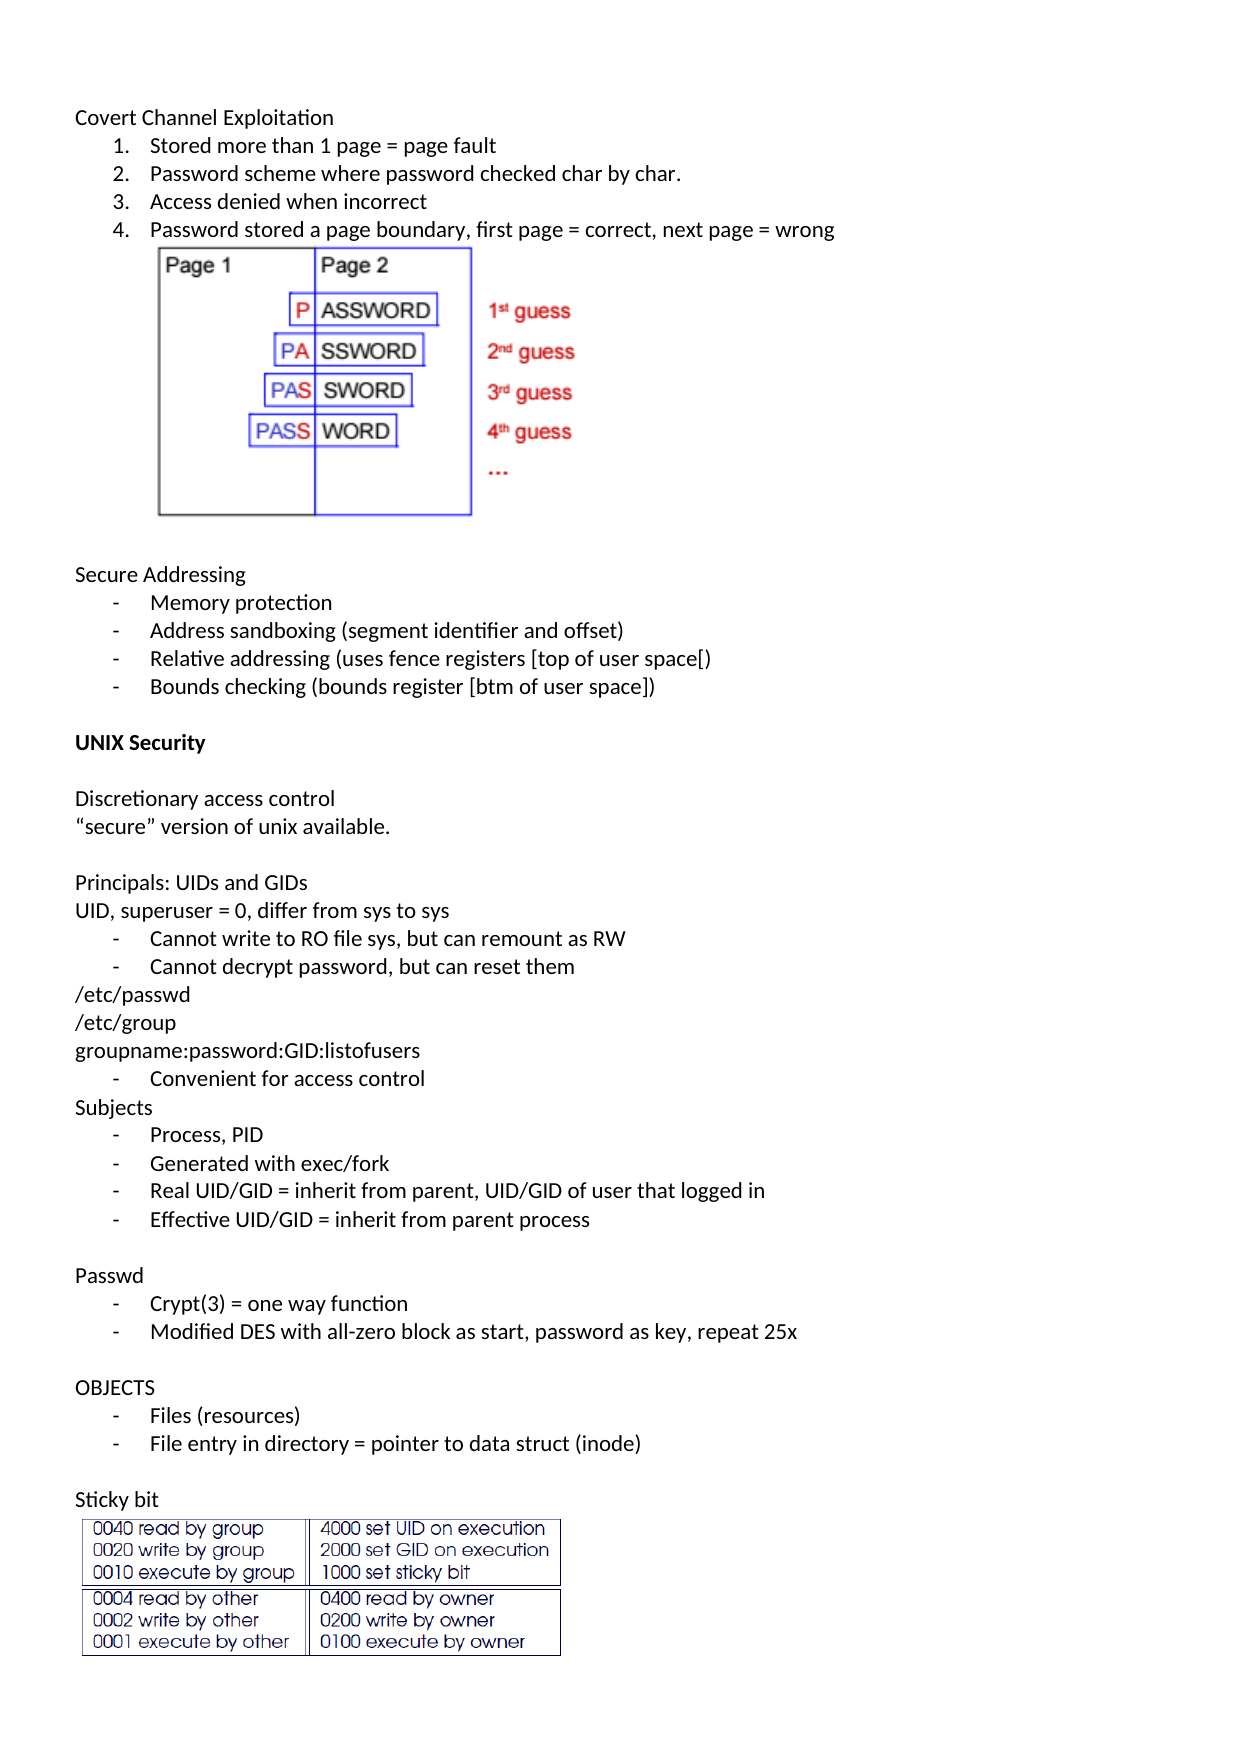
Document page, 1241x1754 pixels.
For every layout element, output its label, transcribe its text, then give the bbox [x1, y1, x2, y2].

text UID, superuser = 0, differ from sys to sys [75, 896, 1165, 924]
list Cannot decrypt password, but can reset them [112, 952, 1165, 981]
list Access denied when incorrect [112, 187, 1165, 215]
list Cannot write to RO file sys, but can remount as RW [112, 924, 1165, 952]
list Files (resources) [112, 1401, 1165, 1429]
text UNIX Security [75, 728, 1165, 756]
list Password stored a page boundary, first page = correct, next page = wrong [112, 215, 1165, 532]
list Process, PID [112, 1121, 1165, 1149]
list Address sandboxing (segment identifier and offset) [112, 616, 1165, 644]
text OBJECTS [75, 1373, 1165, 1401]
text Principals: UIDs and GIDs [75, 868, 1165, 896]
text “secure” version of unix available. [75, 812, 1165, 840]
text Secure Addressing [75, 560, 1165, 588]
list Generated with exec/fork [112, 1149, 1165, 1177]
text /etc/passwd [75, 981, 1165, 1008]
list Effective UID/GID = inherit from parent process [112, 1205, 1165, 1233]
text Discretionary access control [75, 784, 1165, 812]
text Sticky bit [75, 1485, 1165, 1513]
list Relative addressing (uses fence registers [top of user space[) [112, 644, 1165, 672]
list Password scheme where password checked char by char. [112, 159, 1165, 187]
text /etc/group groupname:password:GID:listofusers [75, 1008, 1165, 1064]
list Real UID/GID = inherit from parent, UID/GID of user that logged in [112, 1177, 1165, 1205]
list Bounds checking (bounds register [btm of user space]) [112, 672, 1165, 700]
text Passwd [75, 1261, 1165, 1289]
list Convenient for access control [112, 1064, 1165, 1093]
list Crypt(3) = one way function [112, 1289, 1165, 1317]
list File entry in directory = pointer to data struct (inode) [112, 1429, 1165, 1457]
list Stored more than 1 page = page fault [112, 131, 1165, 159]
text Subjects [75, 1093, 1165, 1121]
text Covert Channel Exploitation [75, 103, 1165, 131]
list Modified DES with all-zero block as start, password as key, repeat 25x [112, 1317, 1165, 1345]
list Memory protection [112, 588, 1165, 616]
